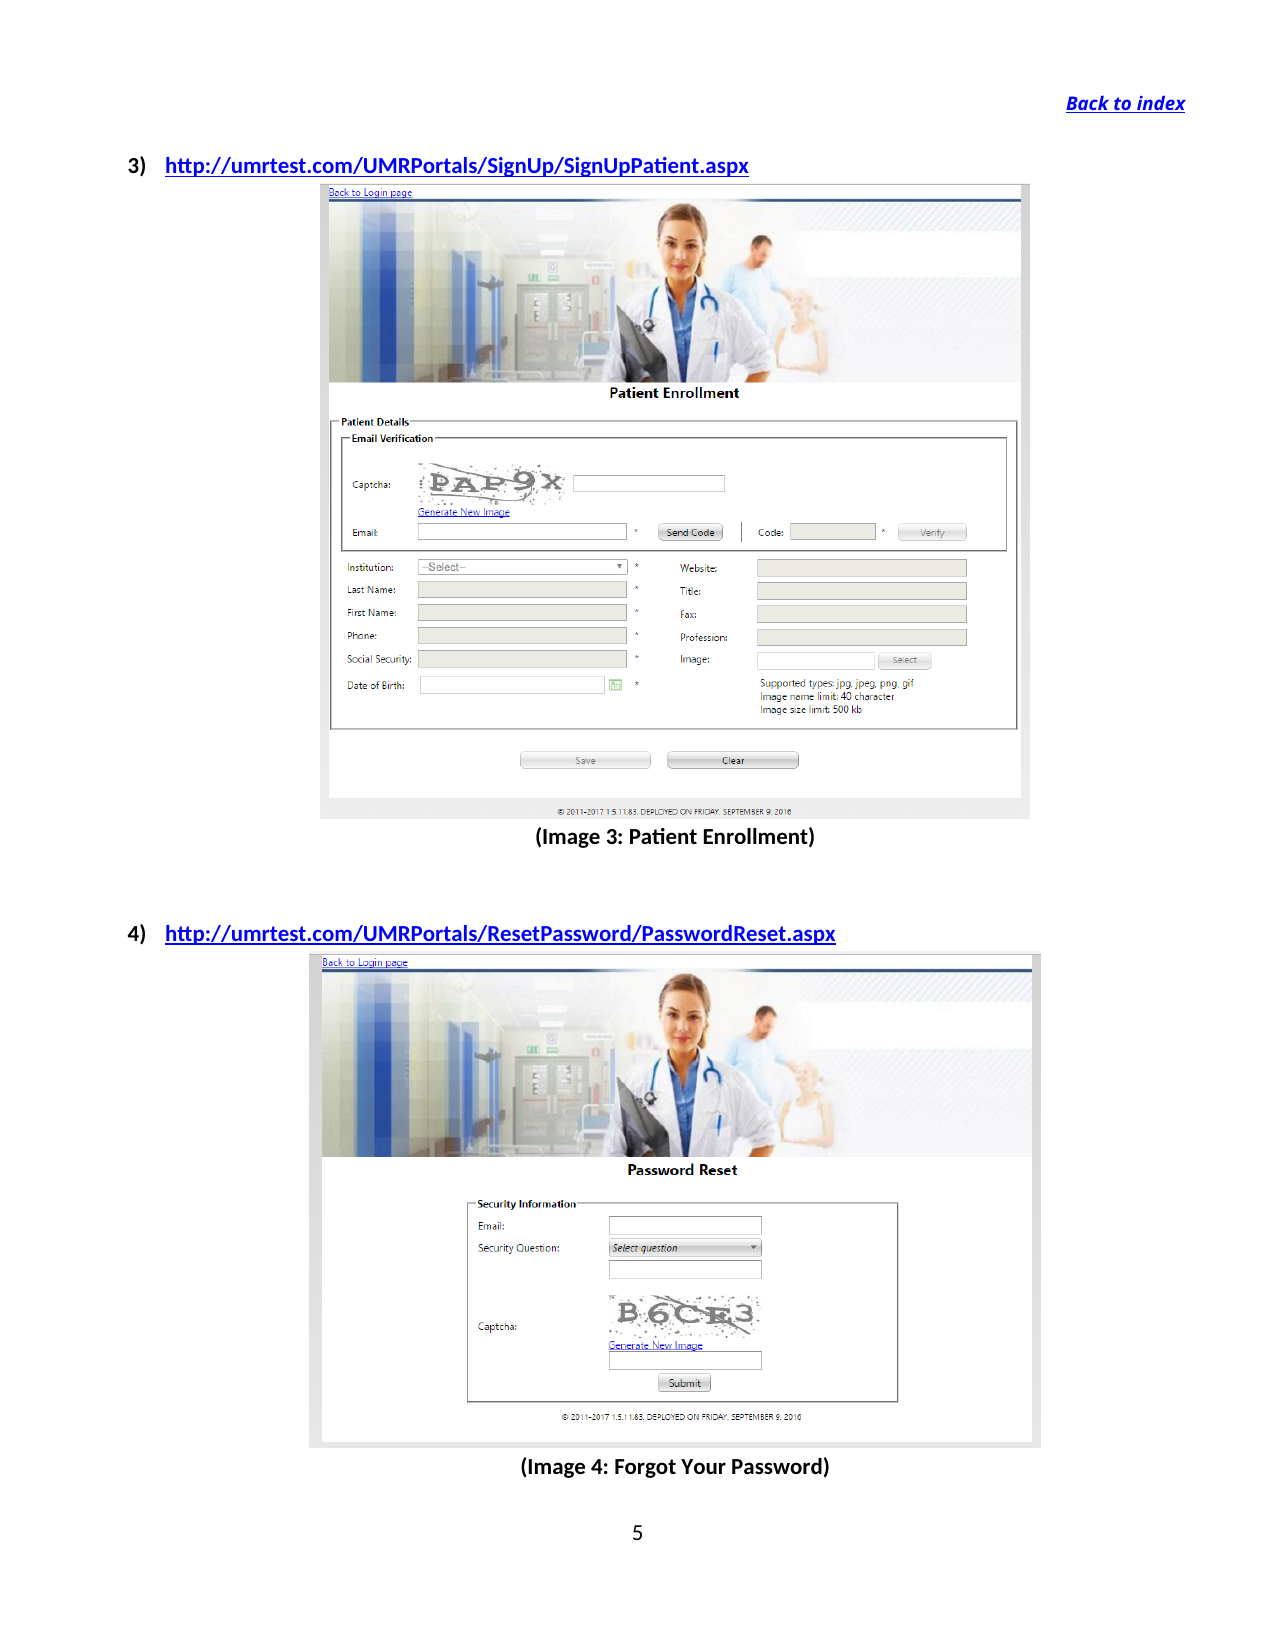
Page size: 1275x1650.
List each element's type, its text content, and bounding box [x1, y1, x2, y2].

list Back to index [165, 90, 1185, 116]
list http://umrtest.com/UMRPortals/SignUp/SignUpPatient.aspx [127, 151, 1185, 179]
list http://umrtest.com/UMRPortals/ResetPassword/PasswordReset.aspx [127, 919, 1185, 947]
picture [320, 183, 1030, 819]
picture [309, 951, 1041, 1448]
list (Image 4: Forgot Your Password) [165, 1452, 1185, 1480]
list (Image 3: Patient Enrollment) [165, 822, 1185, 851]
